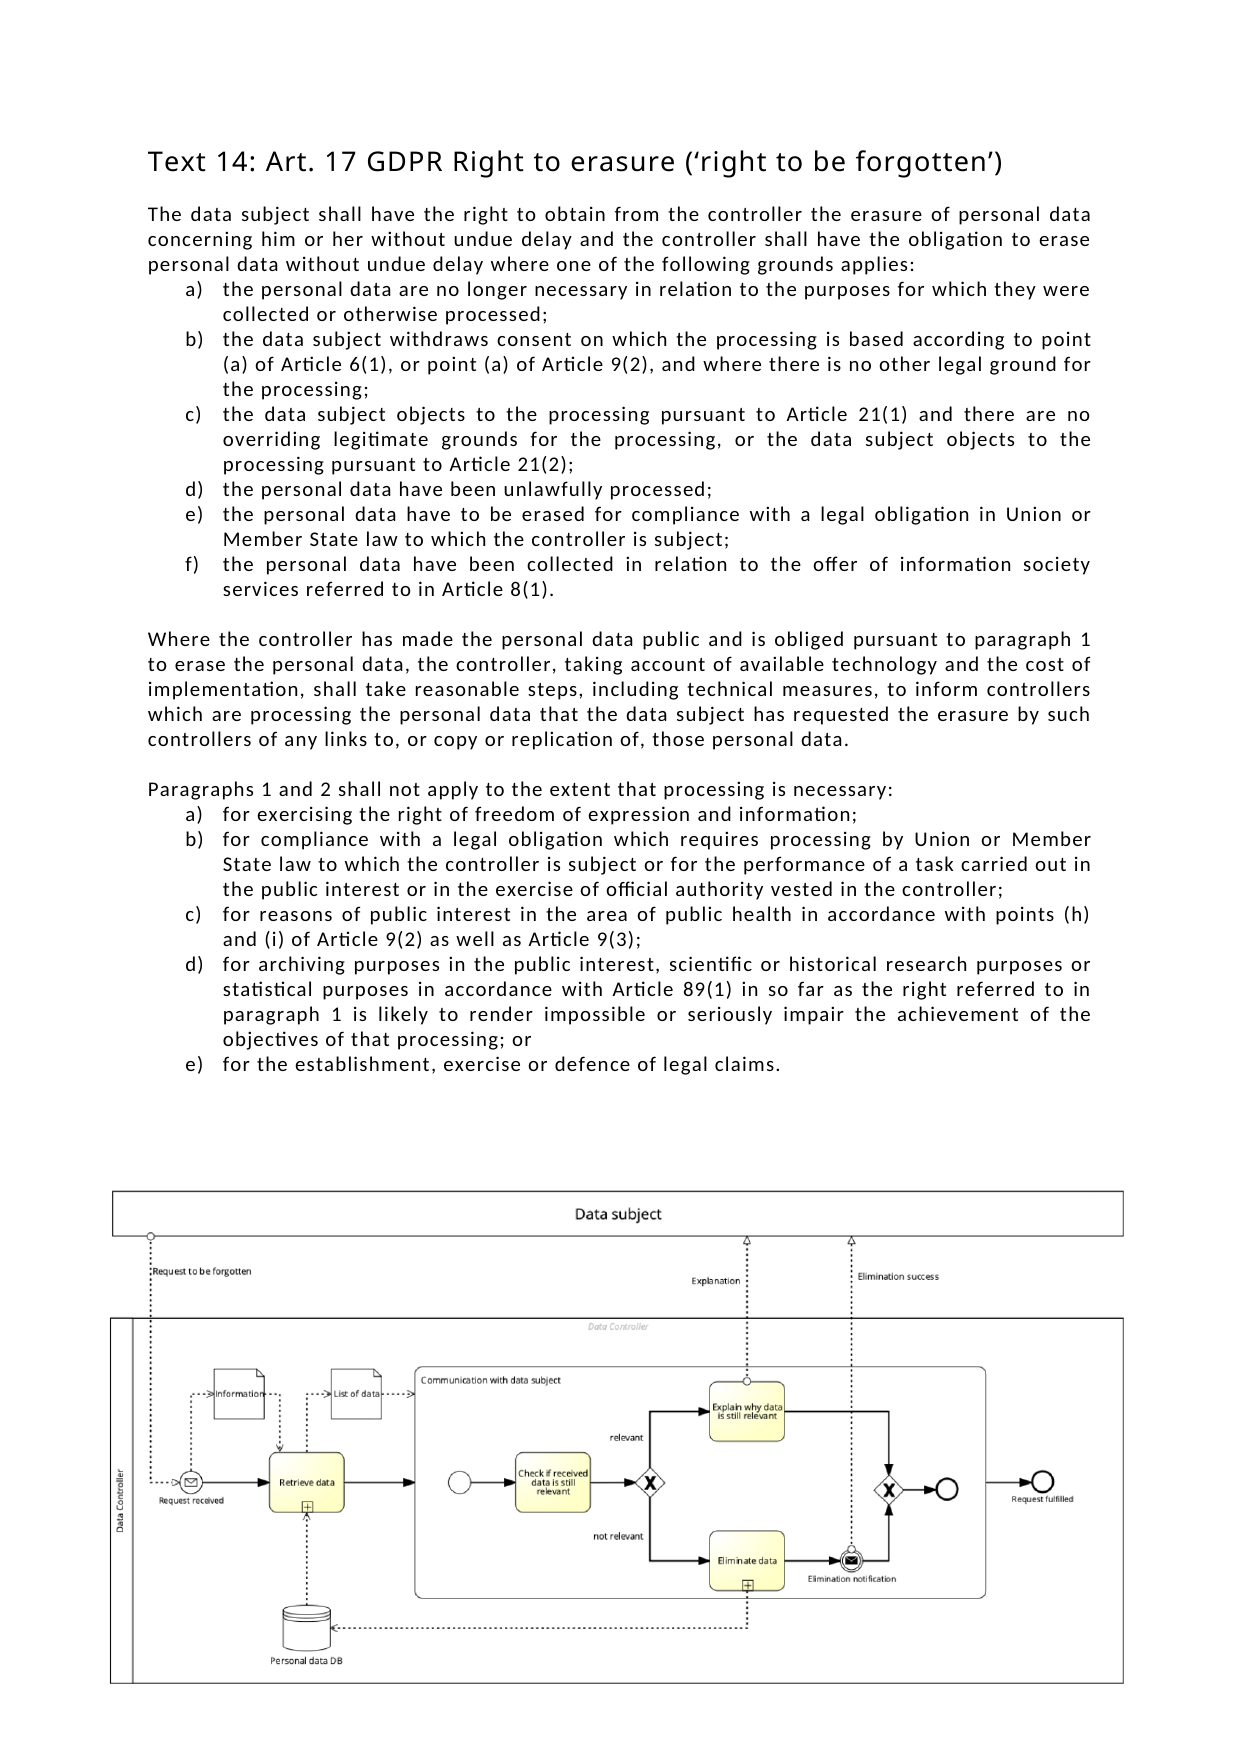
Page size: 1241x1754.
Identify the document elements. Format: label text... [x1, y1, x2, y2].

text Where the controller has made the personal data public and is obliged pursuant to paragraph 1 to erase the personal data, the controller, taking account of available technology and the cost of implementation, shall take reasonable steps, including technical measures, to inform controllers which are processing the personal data that the data subject has requested the erasure by such controllers of any links to, or copy or replication of, those personal data. [148, 627, 1093, 752]
list for compliance with a legal obligation which requires processing by Union or Member State law to which the controller is subject or for the performance of a task carried out in the public interest or in the exercise of official authority vested in the controller; [185, 827, 1093, 902]
list the personal data are no longer necessary in relation to the purposes for which they were collected or otherwise processed; [185, 277, 1093, 327]
list for archiving purposes in the public interest, scientific or historical research purposes or statistical purposes in accordance with Article 89(1) in so far as the right referred to in paragraph 1 is likely to render impossible or seriously impair the achievement of the objectives of that processing; or [185, 952, 1093, 1052]
list for exercising the right of freedom of expression and information; [185, 802, 1093, 827]
list the data subject objects to the processing pursuant to Article 21(1) and there are no overriding legitimate grounds for the processing, or the data subject objects to the processing pursuant to Article 21(2); [185, 402, 1093, 477]
picture [105, 1169, 1136, 1689]
text Paragraphs 1 and 2 shall not apply to the extent that processing is necessary: [148, 777, 1093, 802]
subtitle Text 14: Art. 17 GDPR Right to erasure (‘right to be forgotten’) [148, 152, 1093, 177]
list for reasons of public interest in the area of public health in accordance with points (h) and (i) of Article 9(2) as well as Article 9(3); [185, 902, 1093, 952]
list the data subject withdraws consent on which the processing is based according to point (a) of Article 6(1), or point (a) of Article 9(2), and where there is no other legal ground for the processing; [185, 327, 1093, 402]
list the personal data have to be erased for compliance with a legal obligation in Union or Member State law to which the controller is subject; [185, 502, 1093, 552]
list the personal data have been unlawfully processed; [185, 477, 1093, 502]
list the personal data have been collected in relation to the offer of information society services referred to in Article 8(1). [185, 552, 1093, 602]
list for the establishment, exercise or defence of legal claims. [185, 1052, 1093, 1077]
text The data subject shall have the right to obtain from the controller the erasure of personal data concerning him or her without undue delay and the controller shall have the obligation to erase personal data without undue delay where one of the following grounds applies: [148, 202, 1093, 277]
